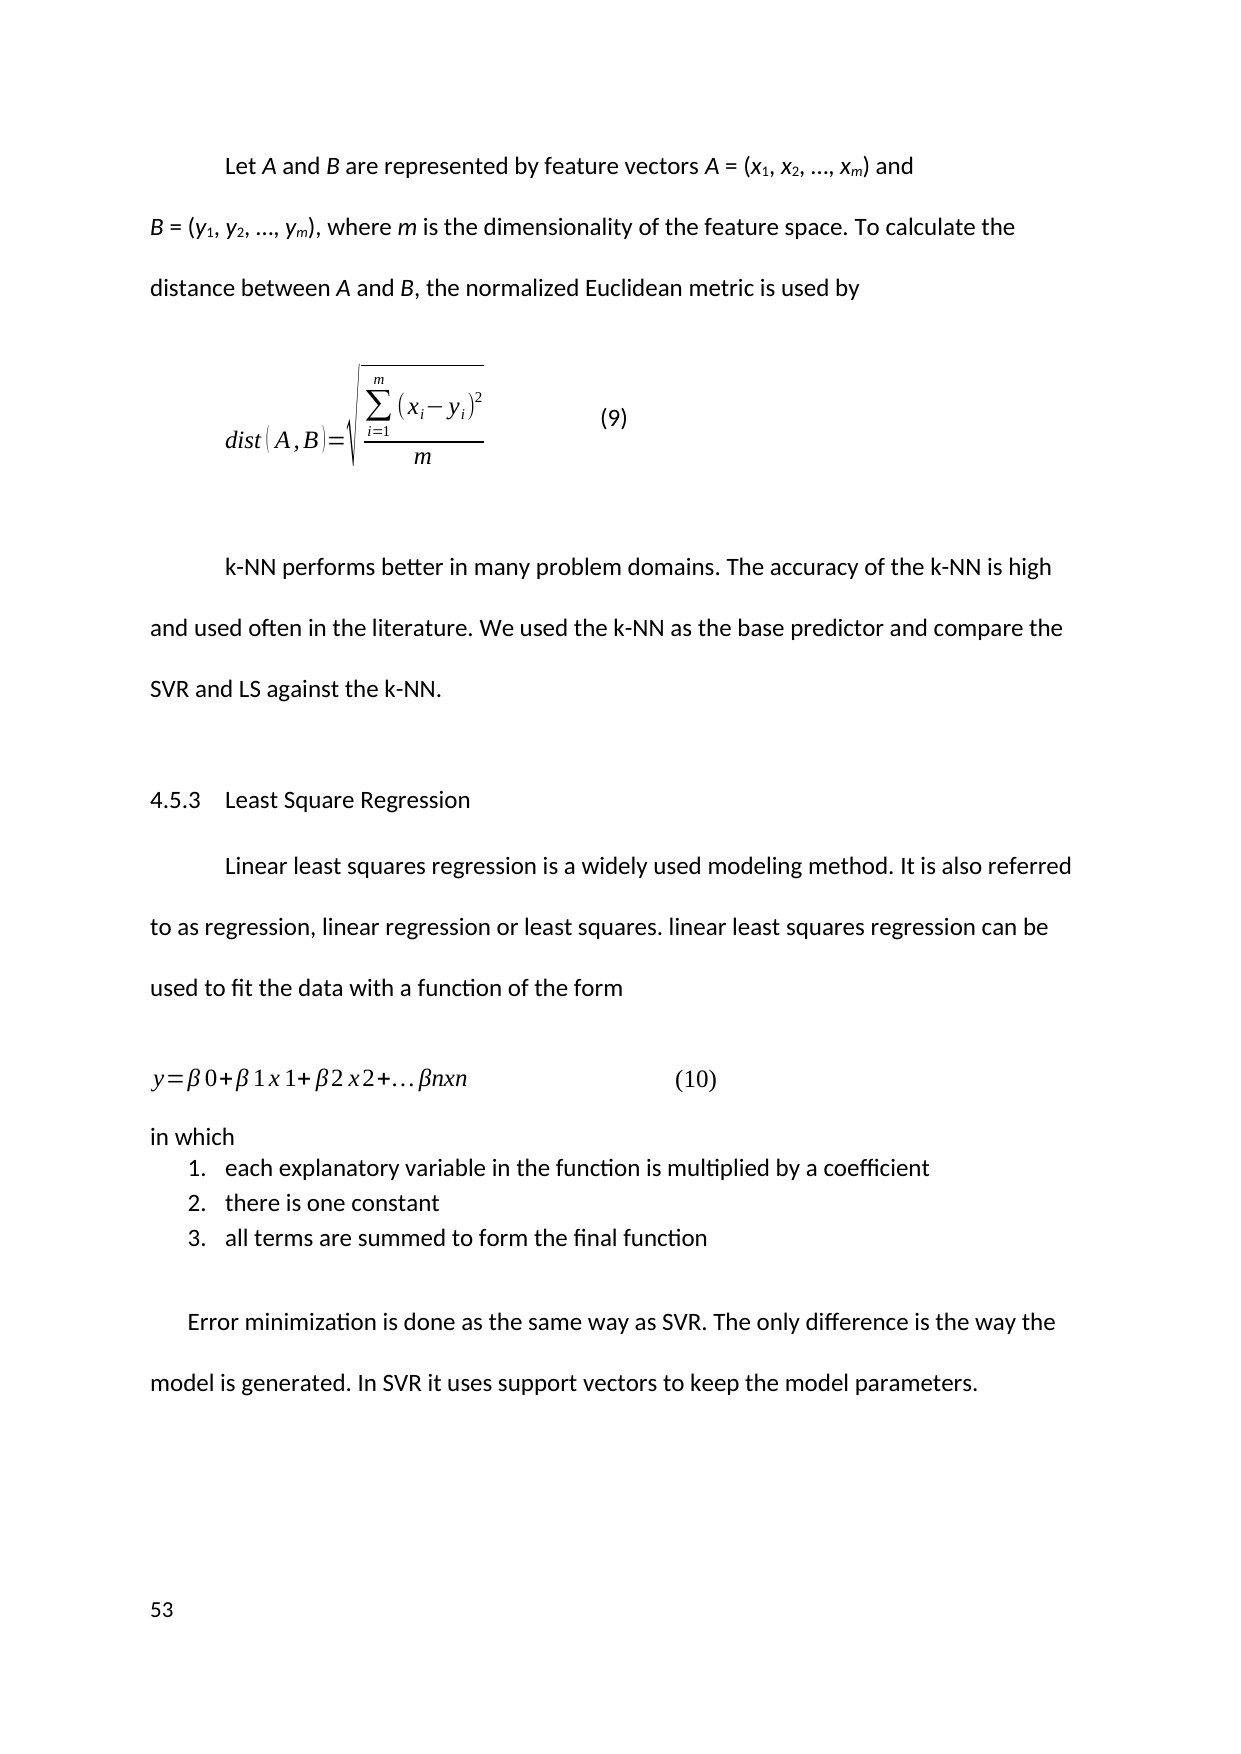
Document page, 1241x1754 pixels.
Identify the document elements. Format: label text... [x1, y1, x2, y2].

text k-NN performs better in many problem domains. The accuracy of the k-NN is high and used often in the literature. We used the k-NN as the base predictor and compare the SVR and LS against the k-NN. [150, 551, 1090, 704]
text in which [150, 1121, 1090, 1152]
list each explanatory variable in the function is multiplied by a coefficient [187, 1152, 1090, 1182]
list all terms are summed to form the final function [187, 1222, 1090, 1252]
text Let A and B are represented by feature vectors A = (x1, x2, …, xm) and B = (y1, y2, …, ym), where m is the dimensionality of the feature space. To calculate the distance between A and B, the normalized Euclidean metric is used by [150, 150, 1090, 303]
subtitle 4.5.3 Least Square Regression [150, 784, 1090, 815]
text (9) [150, 363, 1090, 471]
text Linear least squares regression is a widely used modeling method. It is also referred to as regression, linear regression or least squares. linear least squares regression can be used to fit the data with a function of the form [150, 850, 1090, 1003]
text Error minimization is done as the same way as SVR. The only difference is the way the model is generated. In SVR it uses support vectors to keep the model parameters. [150, 1306, 1090, 1398]
list there is one constant [187, 1187, 1090, 1217]
text (10) [150, 1064, 1090, 1092]
